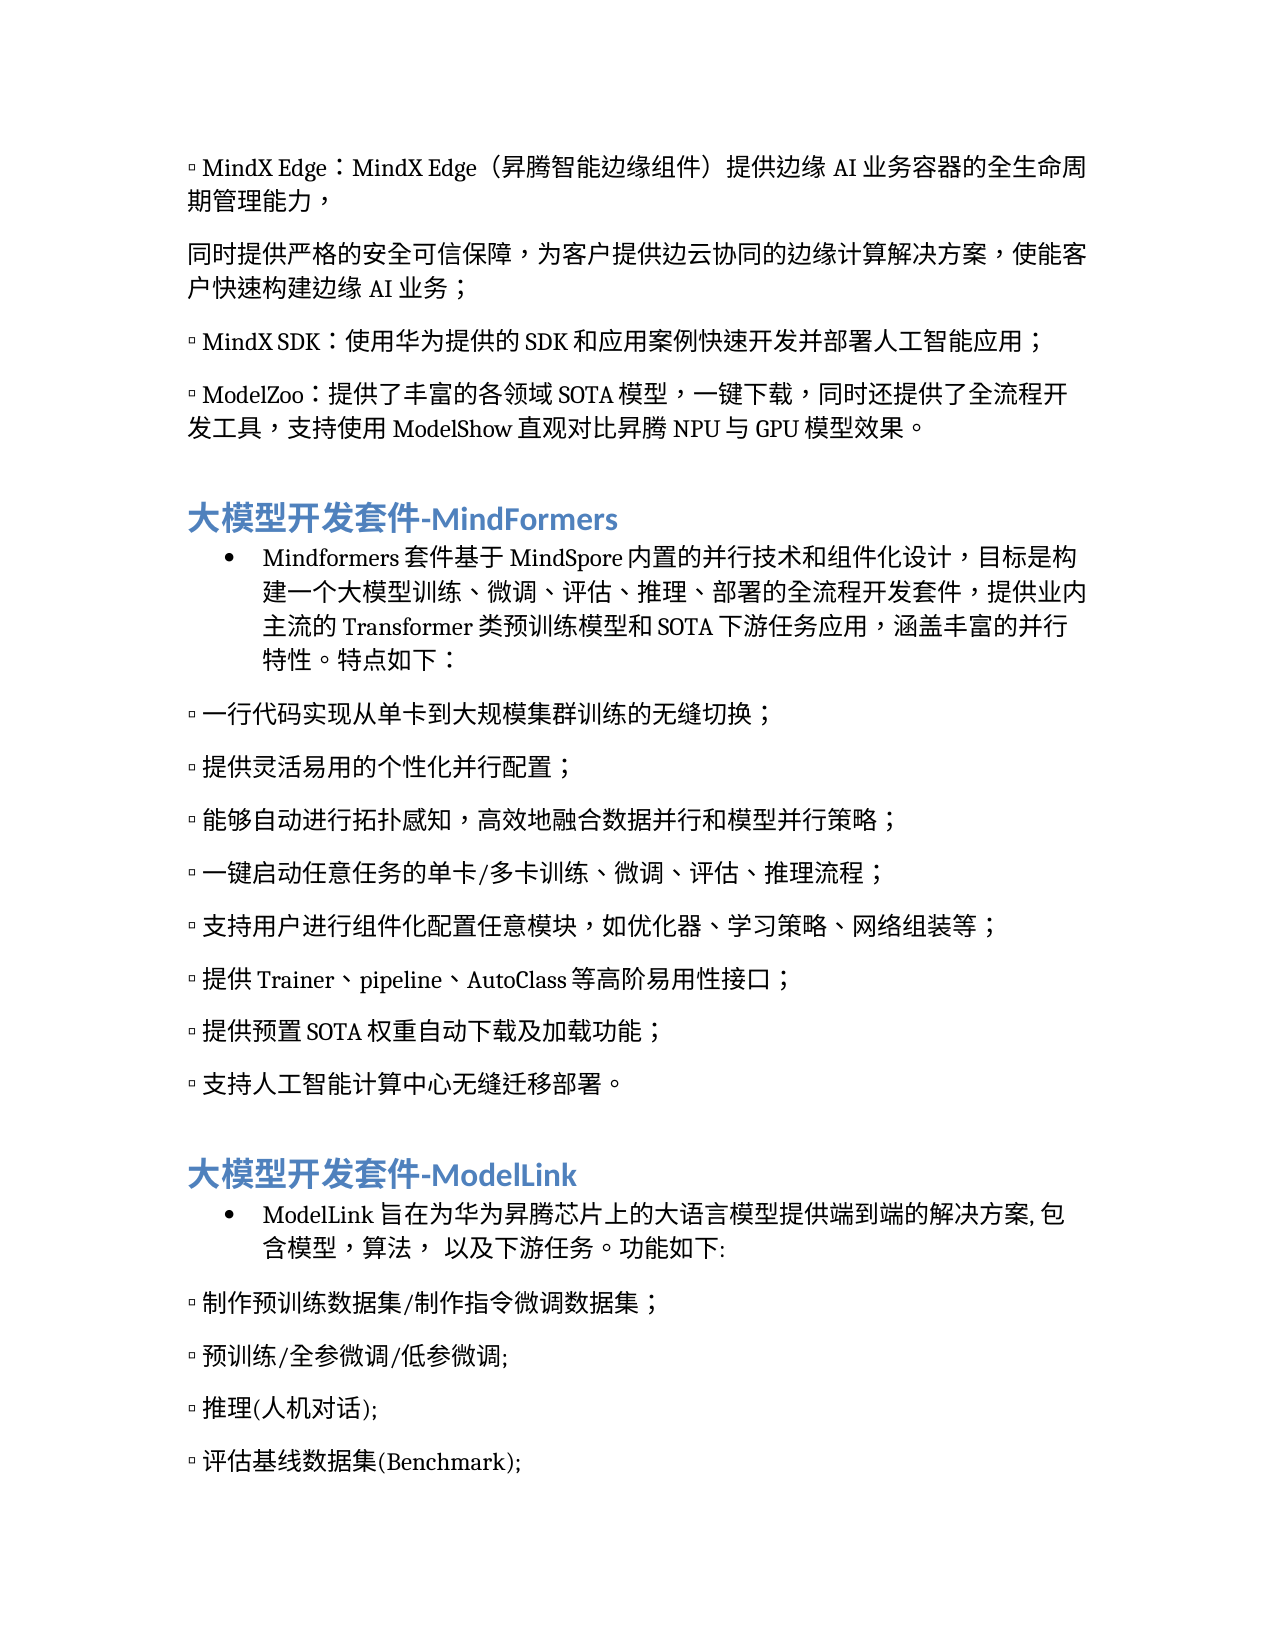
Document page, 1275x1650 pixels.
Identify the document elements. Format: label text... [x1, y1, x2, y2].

subtitle 大模型开发套件-MindFormers [187, 495, 1087, 540]
text 预训练/全参微调/低参微调; [187, 1338, 1087, 1372]
text 一行代码实现从单卡到大规模集群训练的无缝切换； [187, 697, 1087, 731]
text 提供灵活易用的个性化并行配置； [187, 750, 1087, 784]
text 制作预训练数据集/制作指令微调数据集； [187, 1285, 1087, 1319]
text 能够自动进行拓扑感知，高效地融合数据并行和模型并行策略； [187, 803, 1087, 837]
text 同时提供严格的安全可信保障，为客户提供边云协同的边缘计算解决方案，使能客户快速构建边缘 AI 业务； [187, 237, 1087, 305]
text 提供Trainer、pipeline、AutoClass等高阶易用性接口； [187, 961, 1087, 995]
list ModelLink旨在为华为昇腾芯片上的大语言模型提供端到端的解决方案, 包含模型，算法， 以及下游任务。功能如下: [225, 1196, 1087, 1264]
subtitle 大模型开发套件-ModelLink [187, 1151, 1087, 1196]
text 推理(人机对话); [187, 1391, 1087, 1425]
text 提供预置SOTA权重自动下载及加载功能； [187, 1014, 1087, 1048]
text 一键启动任意任务的单卡/多卡训练、微调、评估、推理流程； [187, 856, 1087, 890]
list Mindformers套件基于MindSpore内置的并行技术和组件化设计，目标是构建一个大模型训练、微调、评估、推理、部署的全流程开发套件，提供业内主流的Transformer类预训练模型和SOTA下游任务应用，涵盖丰富的并行特性。特点如下： [225, 540, 1087, 676]
text 评估基线数据集(Benchmark); [187, 1444, 1087, 1478]
text 支持用户进行组件化配置任意模块，如优化器、学习策略、网络组装等； [187, 908, 1087, 942]
text ModelZoo：提供了丰富的各领域SOTA模型，一键下载，同时还提供了全流程开发工具，支持使用ModelShow直观对比昇腾NPU与GPU模型效果。 [187, 377, 1087, 445]
text MindX Edge：MindX Edge（昇腾智能边缘组件）提供边缘 AI 业务容器的全生命周期管理能力， [187, 150, 1087, 218]
text 支持人工智能计算中心无缝迁移部署。 [187, 1067, 1087, 1101]
text MindX SDK：使用华为提供的SDK和应用案例快速开发并部署人工智能应用； [187, 324, 1087, 358]
